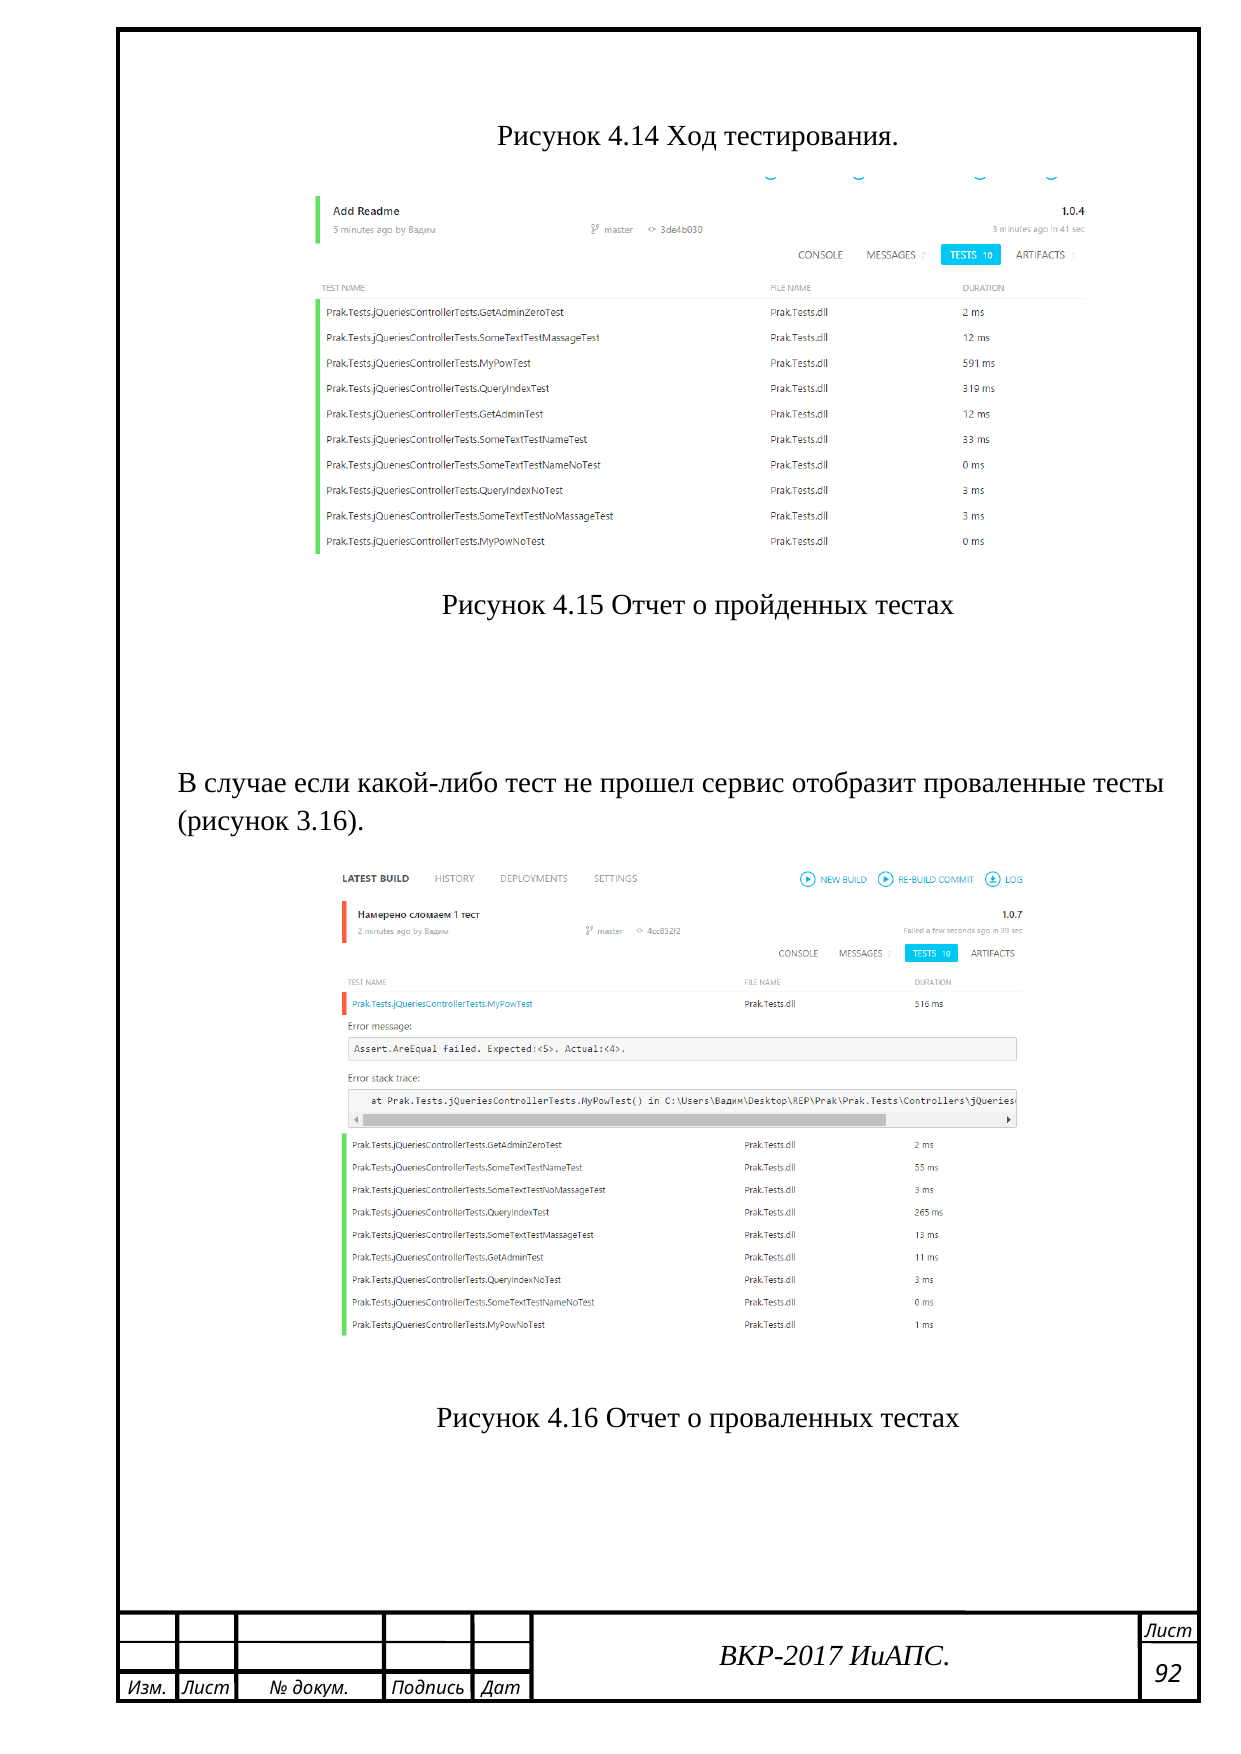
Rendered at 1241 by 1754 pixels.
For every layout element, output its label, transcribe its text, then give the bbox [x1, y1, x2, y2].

text В случае если какой-либо тест не прошел сервис отобразит проваленные тесты (рисунок 3.16). [177, 765, 1181, 837]
picture [297, 862, 1062, 1376]
picture [308, 177, 1088, 562]
text Рисунок 4.16 Отчет о проваленных тестах [215, 1400, 1181, 1434]
text Рисунок 4.15 Отчет о пройденных тестах [215, 587, 1181, 620]
text Рисунок 4.14 Ход тестирования. [177, 118, 1181, 152]
